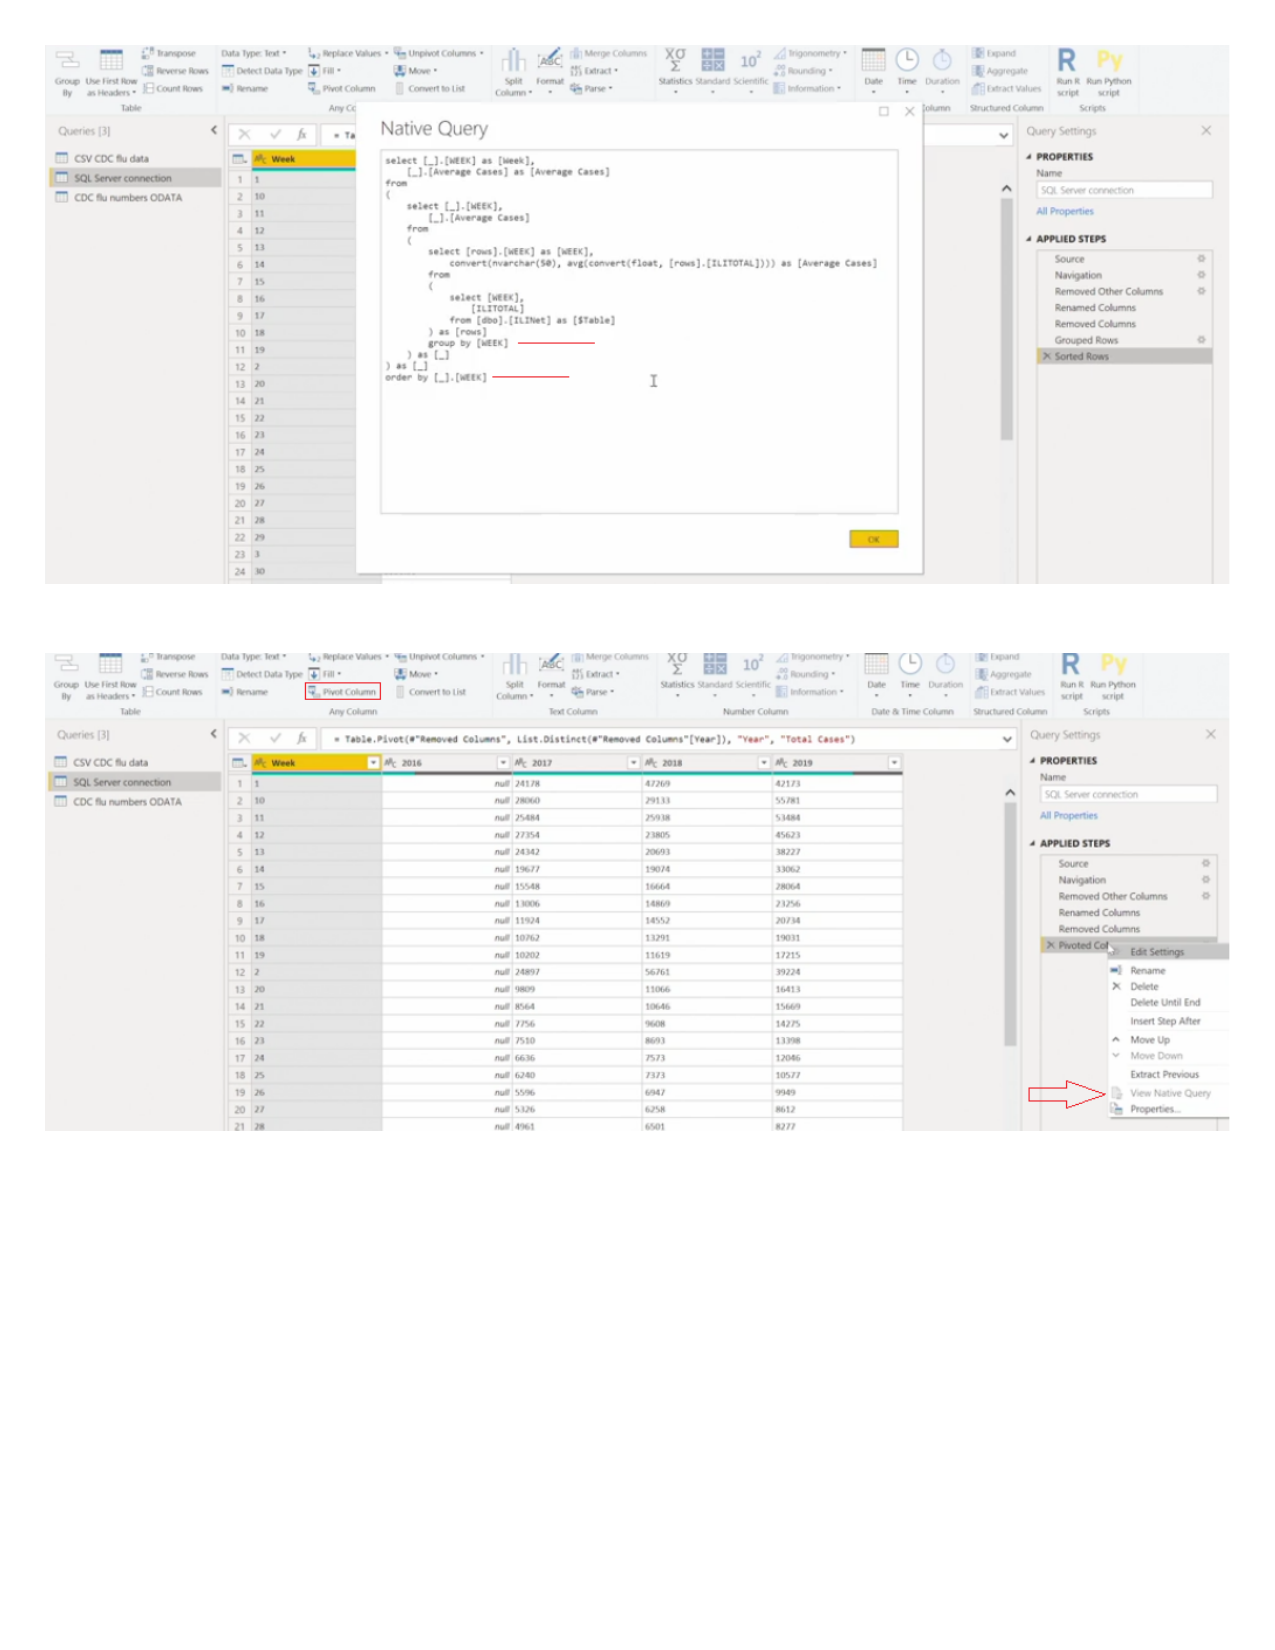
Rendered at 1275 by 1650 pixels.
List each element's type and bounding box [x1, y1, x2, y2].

picture [45, 45, 1230, 584]
picture [45, 653, 1230, 1131]
